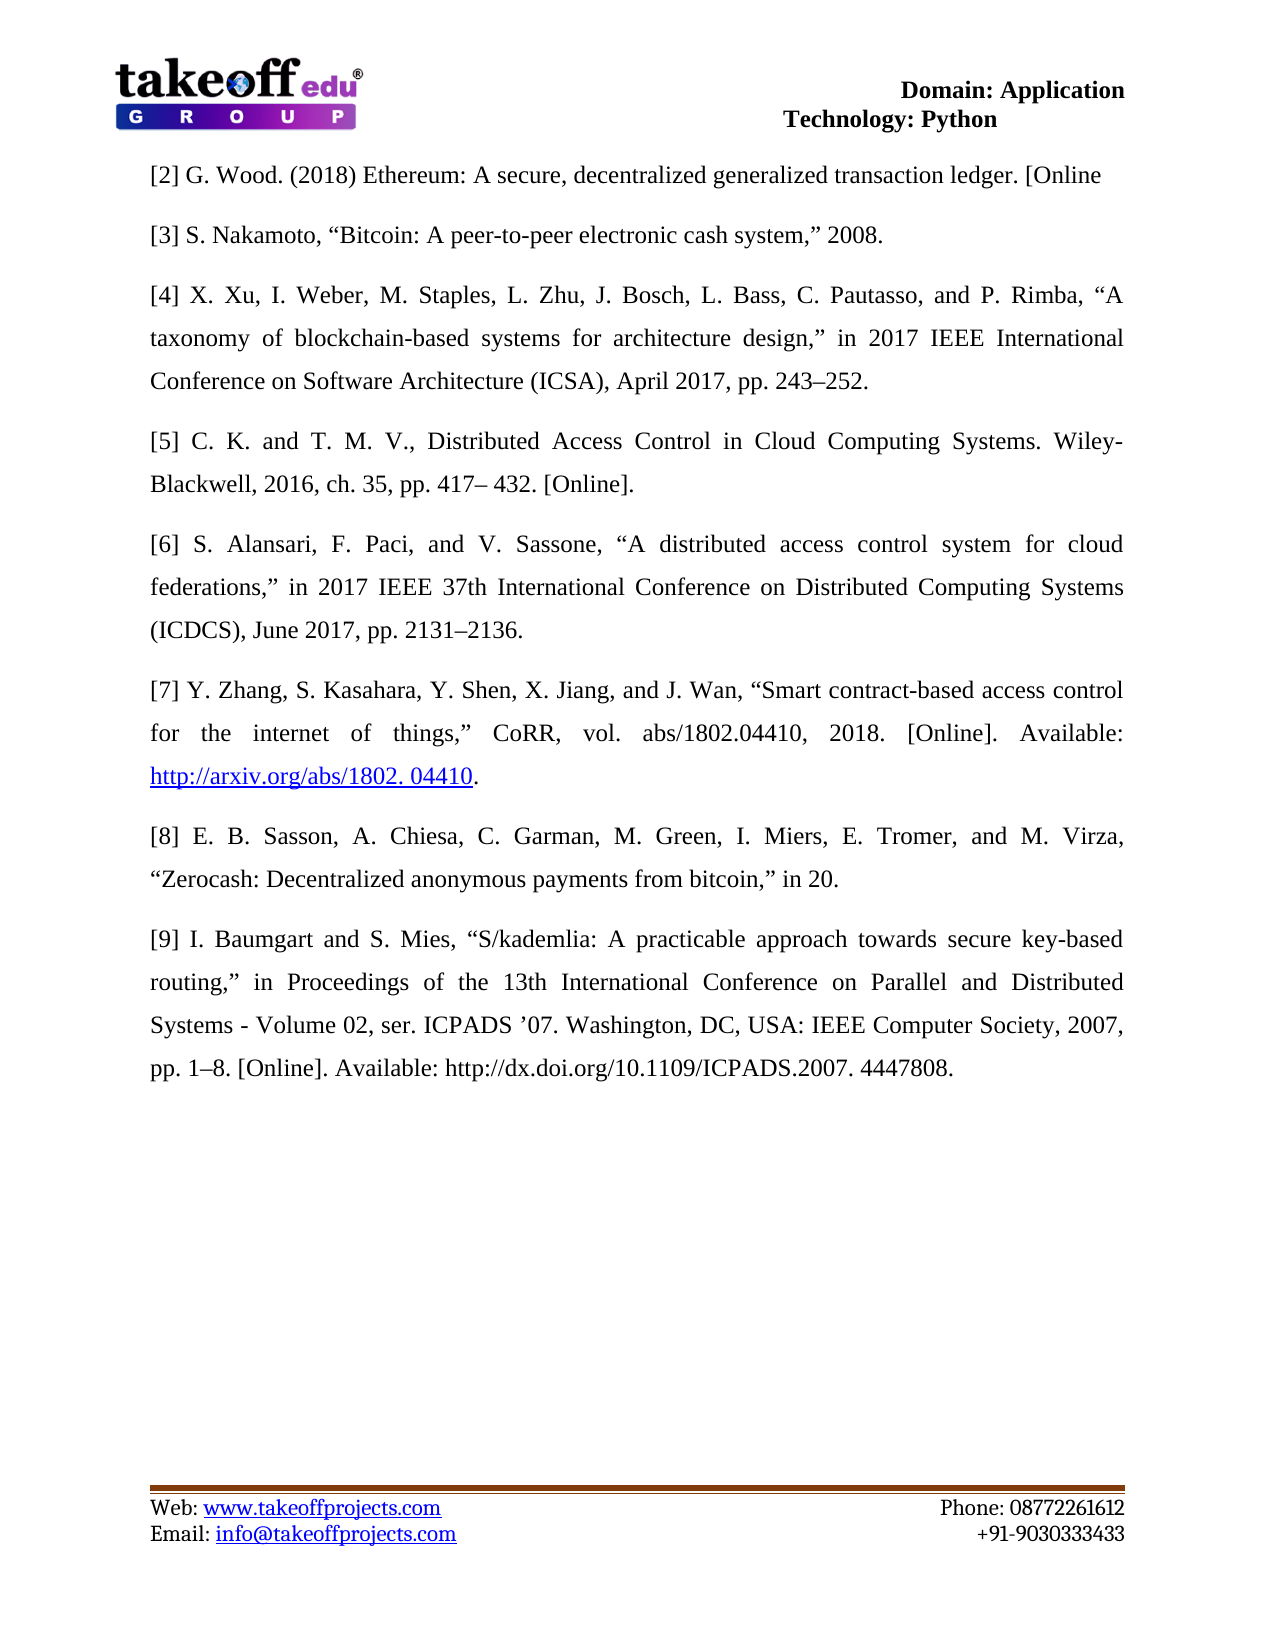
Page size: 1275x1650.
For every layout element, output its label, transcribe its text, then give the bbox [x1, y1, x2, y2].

text [7] Y. Zhang, S. Kasahara, Y. Shen, X. Jiang, and J. Wan, “Smart contract-based access control for the internet of things,” CoRR, vol. abs/1802.04410, 2018. [Online]. Available: http://arxiv.org/abs/1802. 04410. [150, 675, 1125, 790]
text [9] I. Baumgart and S. Mies, “S/kademlia: A practicable approach towards secure key-based routing,” in Proceedings of the 13th International Conference on Parallel and Distributed Systems - Volume 02, ser. ICPADS ’07. Washington, DC, USA: IEEE Computer Society, 2007, pp. 1–8. [Online]. Available: http://dx.doi.org/10.1109/ICPADS.2007. 4447808. [150, 924, 1125, 1082]
text [8] E. B. Sasson, A. Chiesa, C. Garman, M. Green, I. Miers, E. Tromer, and M. Virza, “Zerocash: Decentralized anonymous payments from bitcoin,” in 20. [150, 821, 1125, 893]
text [3] S. Nakamoto, “Bitcoin: A peer-to-peer electronic cash system,” 2008. [150, 220, 1125, 249]
picture [112, 53, 366, 140]
text [6] S. Alansari, F. Paci, and V. Sassone, “A distributed access control system for cloud federations,” in 2017 IEEE 37th International Conference on Distributed Computing Systems (ICDCS), June 2017, pp. 2131–2136. [150, 529, 1125, 644]
text [4] X. Xu, I. Weber, M. Staples, L. Zhu, J. Bosch, L. Bass, C. Pautasso, and P. Rimba, “A taxonomy of blockchain-based systems for architecture design,” in 2017 IEEE International Conference on Software Architecture (ICSA), April 2017, pp. 243–252. [150, 280, 1125, 395]
text [2] G. Wood. (2018) Ethereum: A secure, decentralized generalized transaction ledger. [Online [150, 161, 1125, 189]
text [5] C. K. and T. M. V., Distributed Access Control in Cloud Computing Systems. Wiley-Blackwell, 2016, ch. 35, pp. 417– 432. [Online]. [150, 426, 1125, 498]
